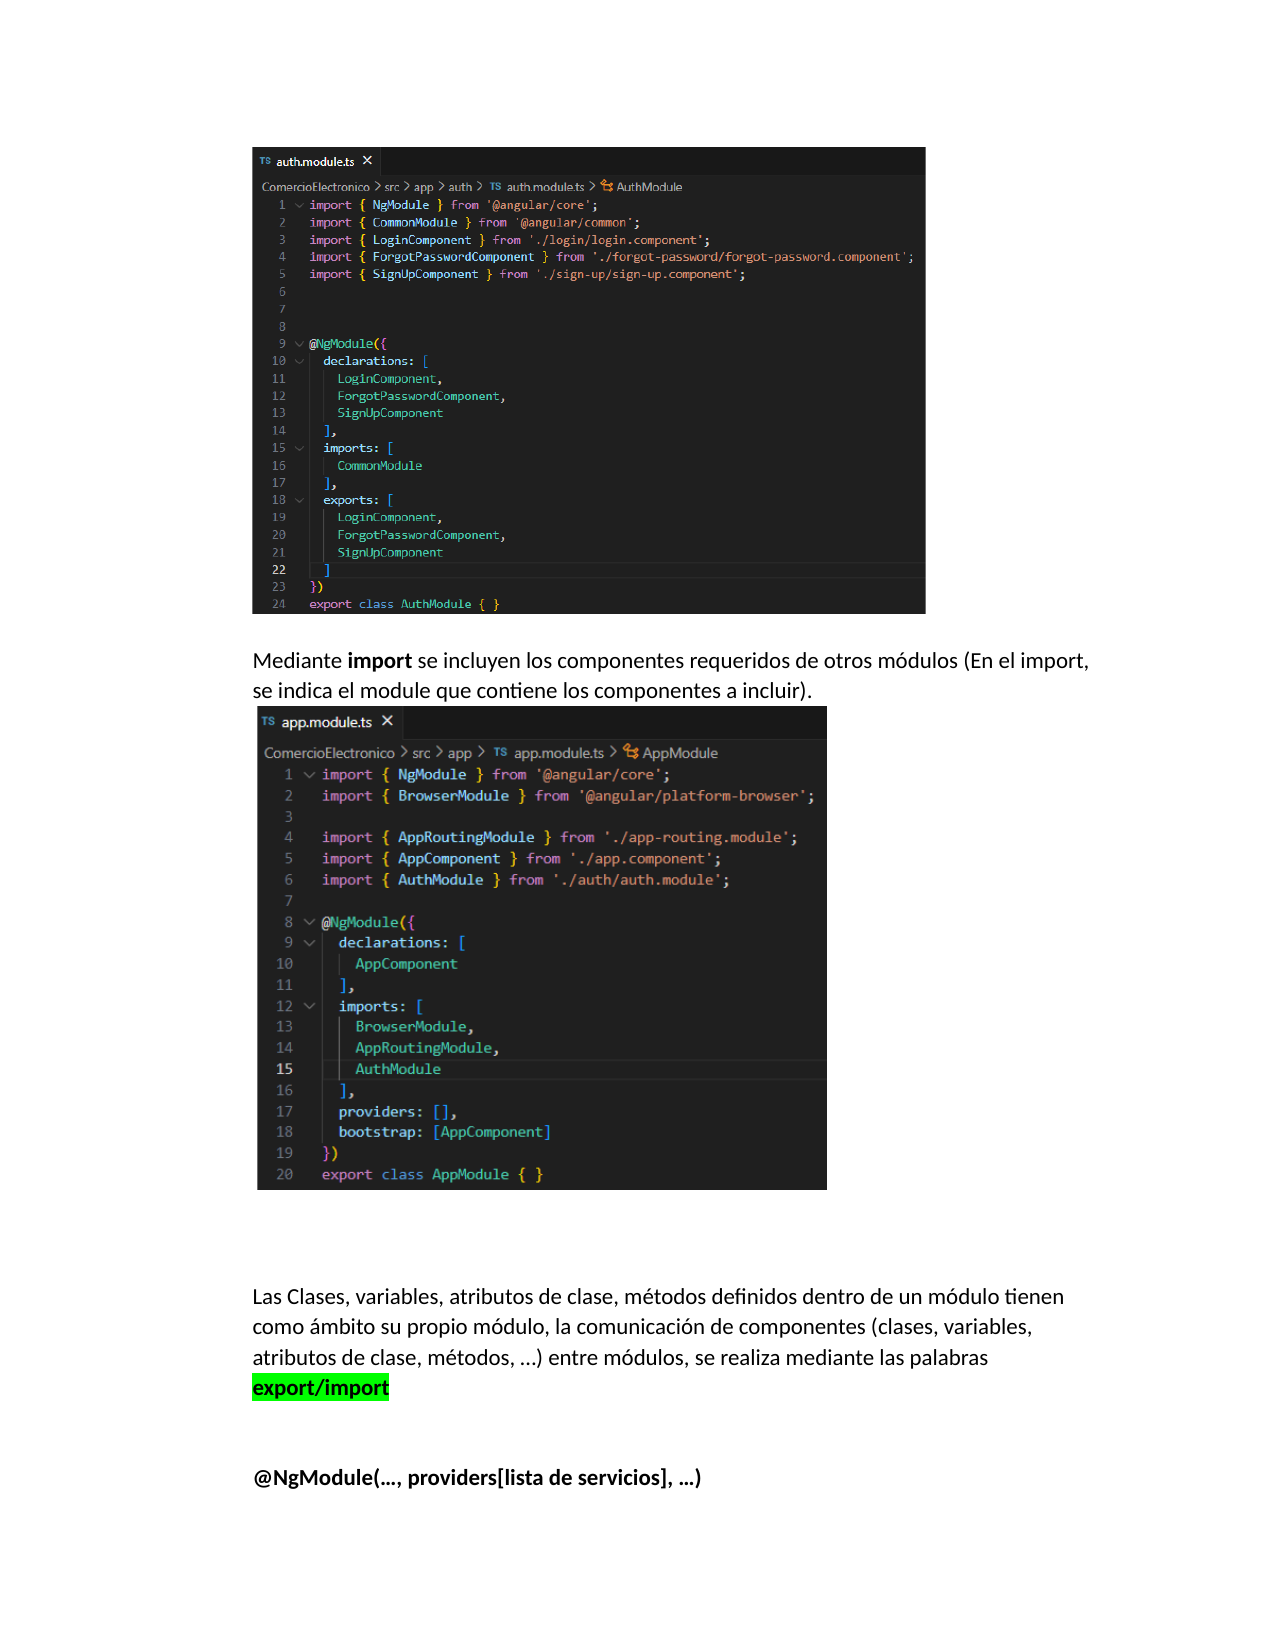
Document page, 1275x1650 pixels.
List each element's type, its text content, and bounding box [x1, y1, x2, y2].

list Mediante import se incluyen los componentes requeridos de otros módulos (En el import, se indica el module que contiene los componentes a incluir). [252, 646, 1098, 705]
list @NgModule(…, providers[lista de servicios], …) [252, 1463, 1098, 1491]
picture [252, 147, 926, 614]
list Las Clases, variables, atributos de clase, métodos definidos dentro de un módulo tienen como ámbito su propio módulo, la comunicación de componentes (clases, variables, atributos de clase, métodos, …) entre módulos, se realiza mediante las palabras export/import [252, 1282, 1098, 1401]
picture [257, 706, 827, 1190]
